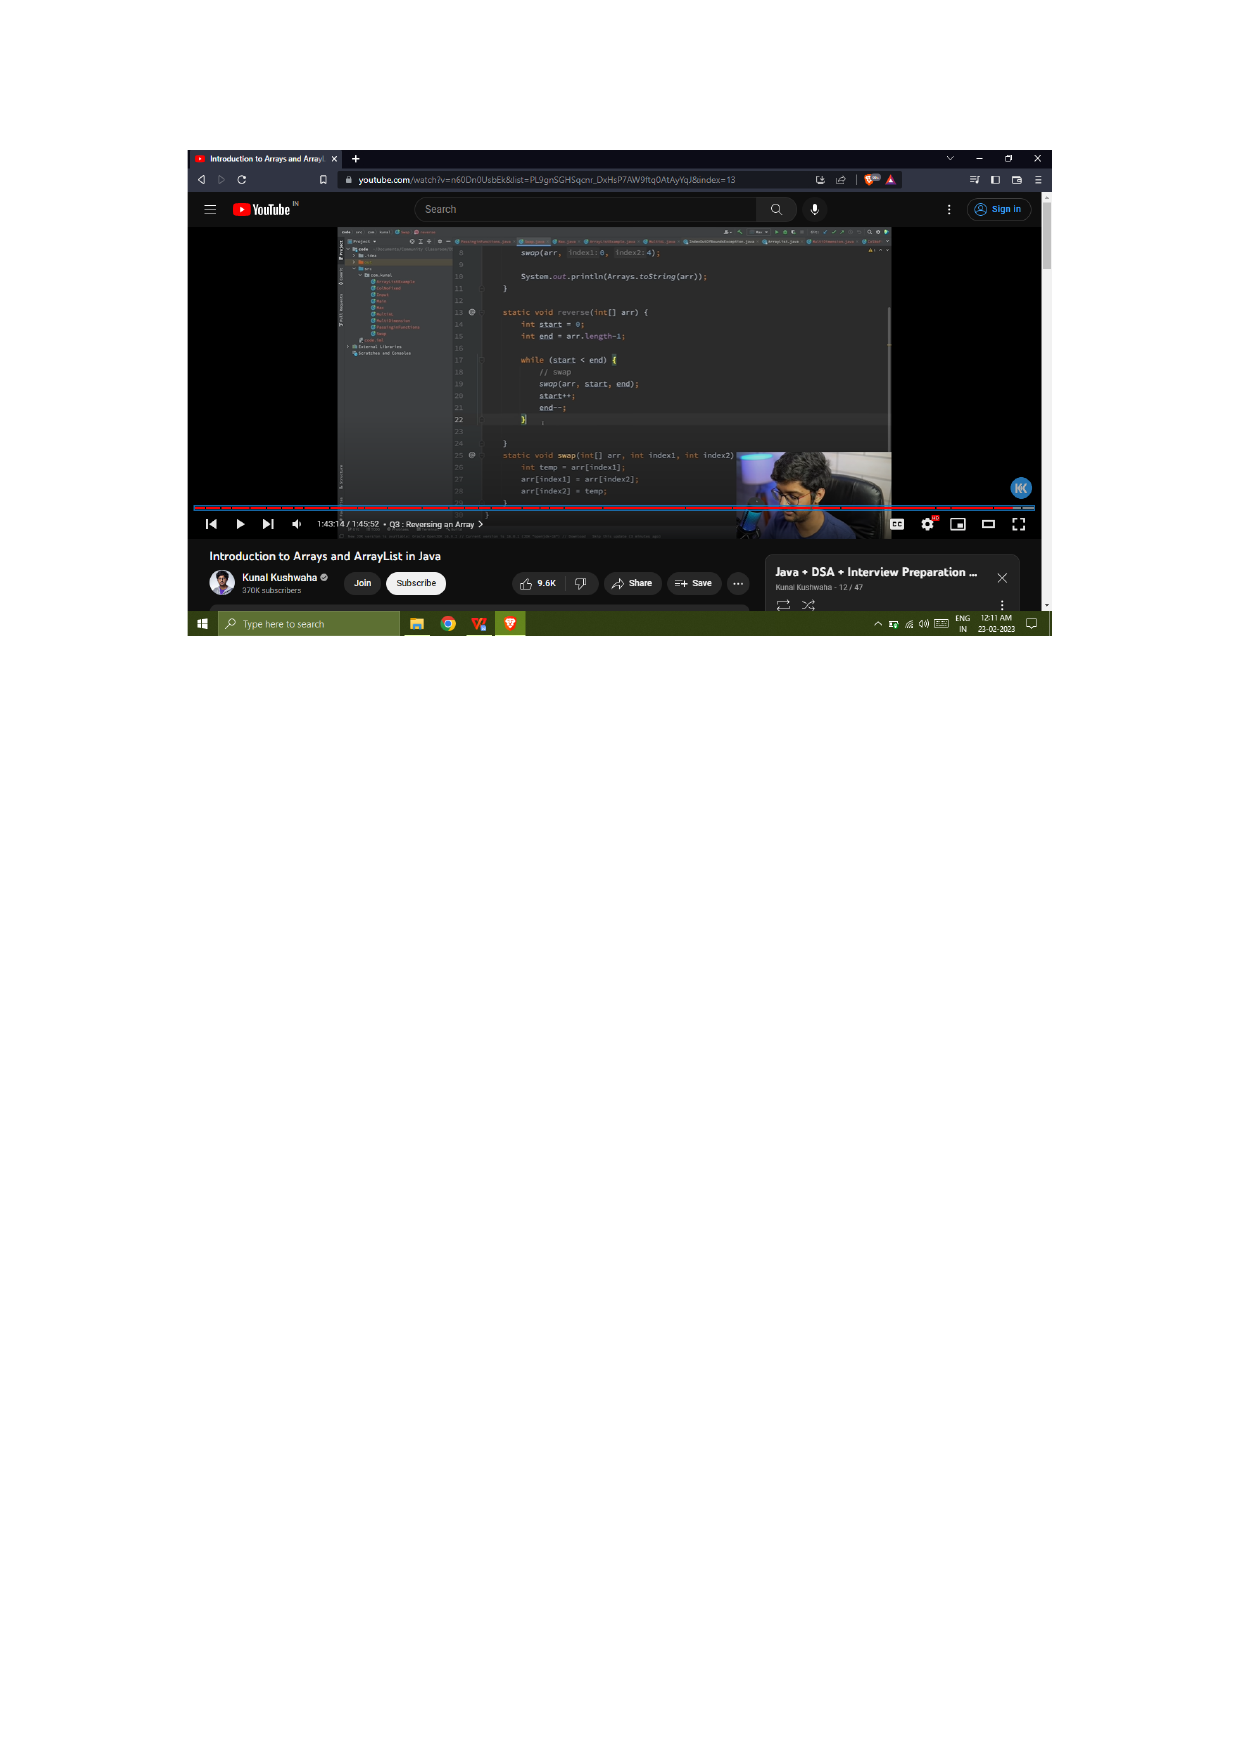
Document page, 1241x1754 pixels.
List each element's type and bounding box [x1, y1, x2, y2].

picture [187, 150, 1052, 636]
